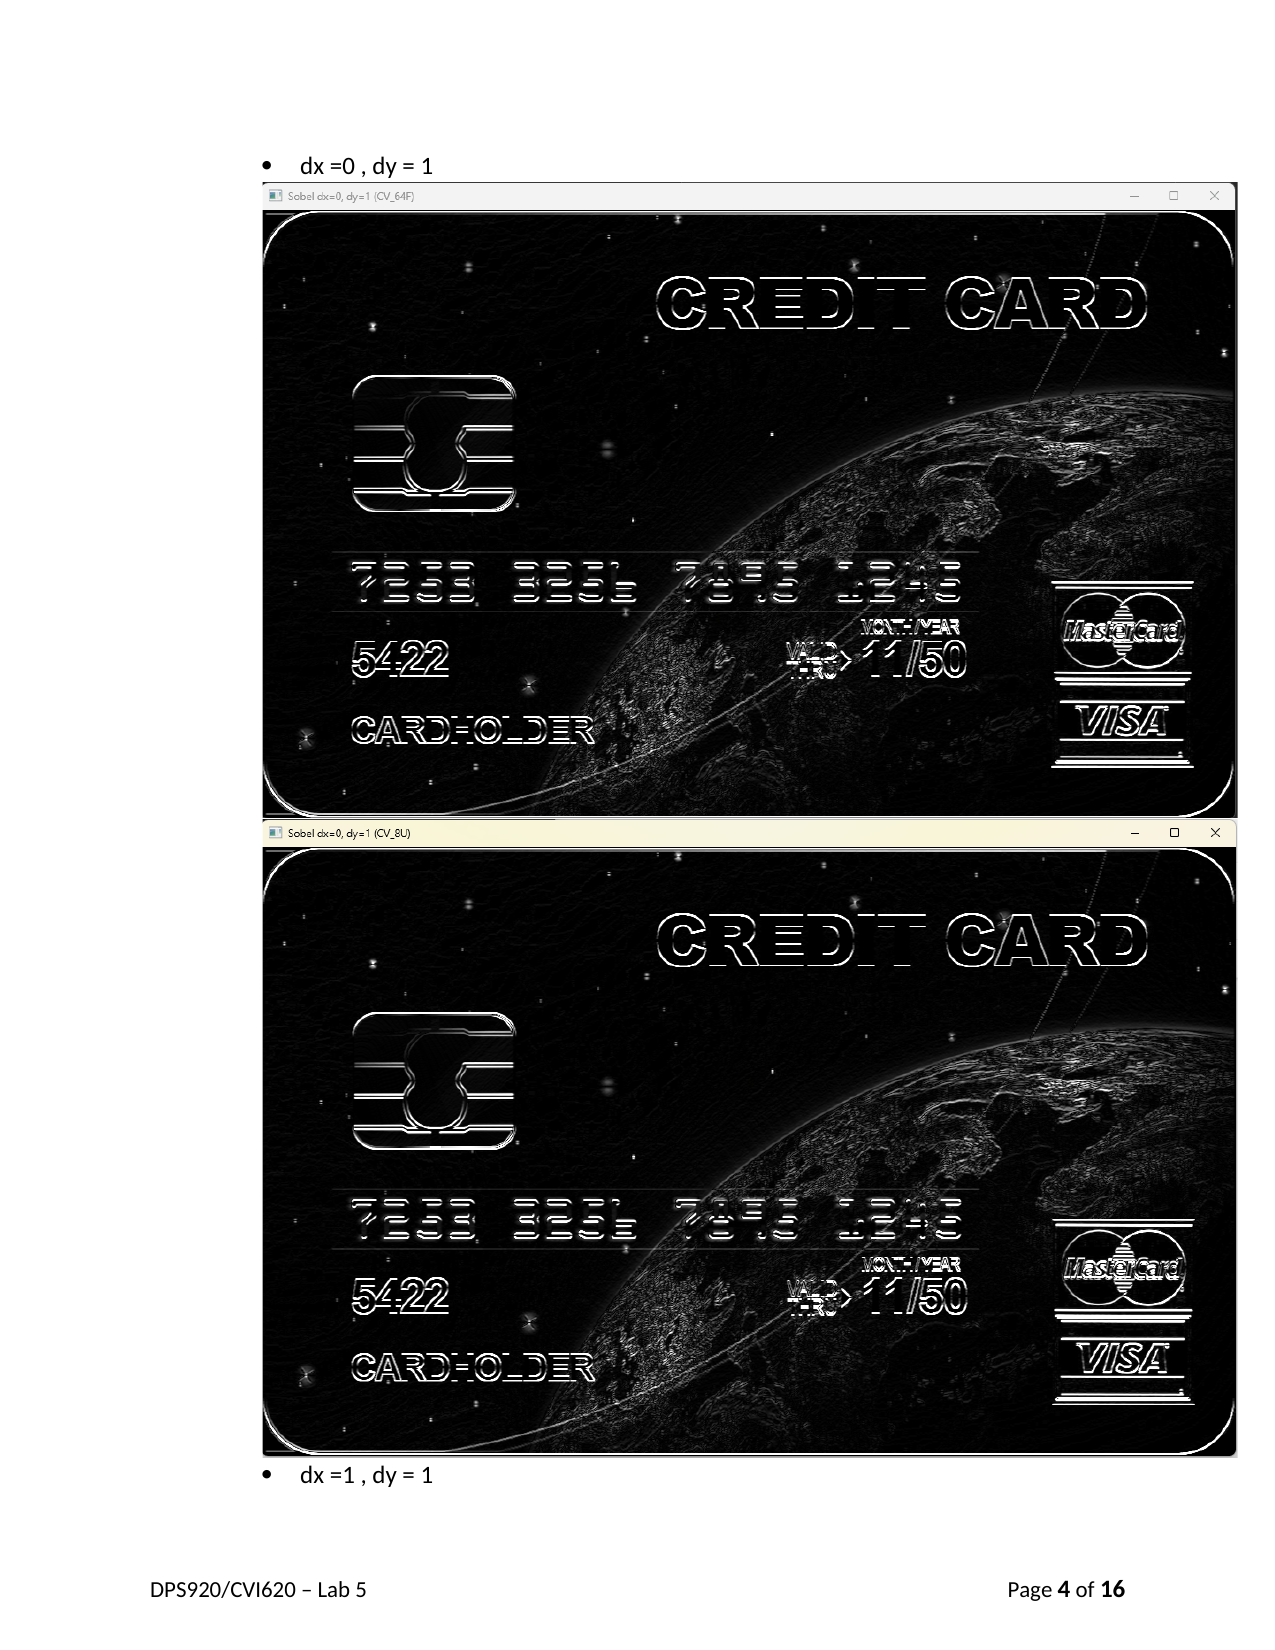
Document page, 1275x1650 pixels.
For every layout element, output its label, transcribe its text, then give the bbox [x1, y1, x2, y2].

list dx =1 , dy = 1 [262, 1459, 1125, 1490]
picture [262, 819, 1238, 1458]
list dx =0 , dy = 1 [262, 150, 1125, 181]
picture [262, 182, 1238, 818]
